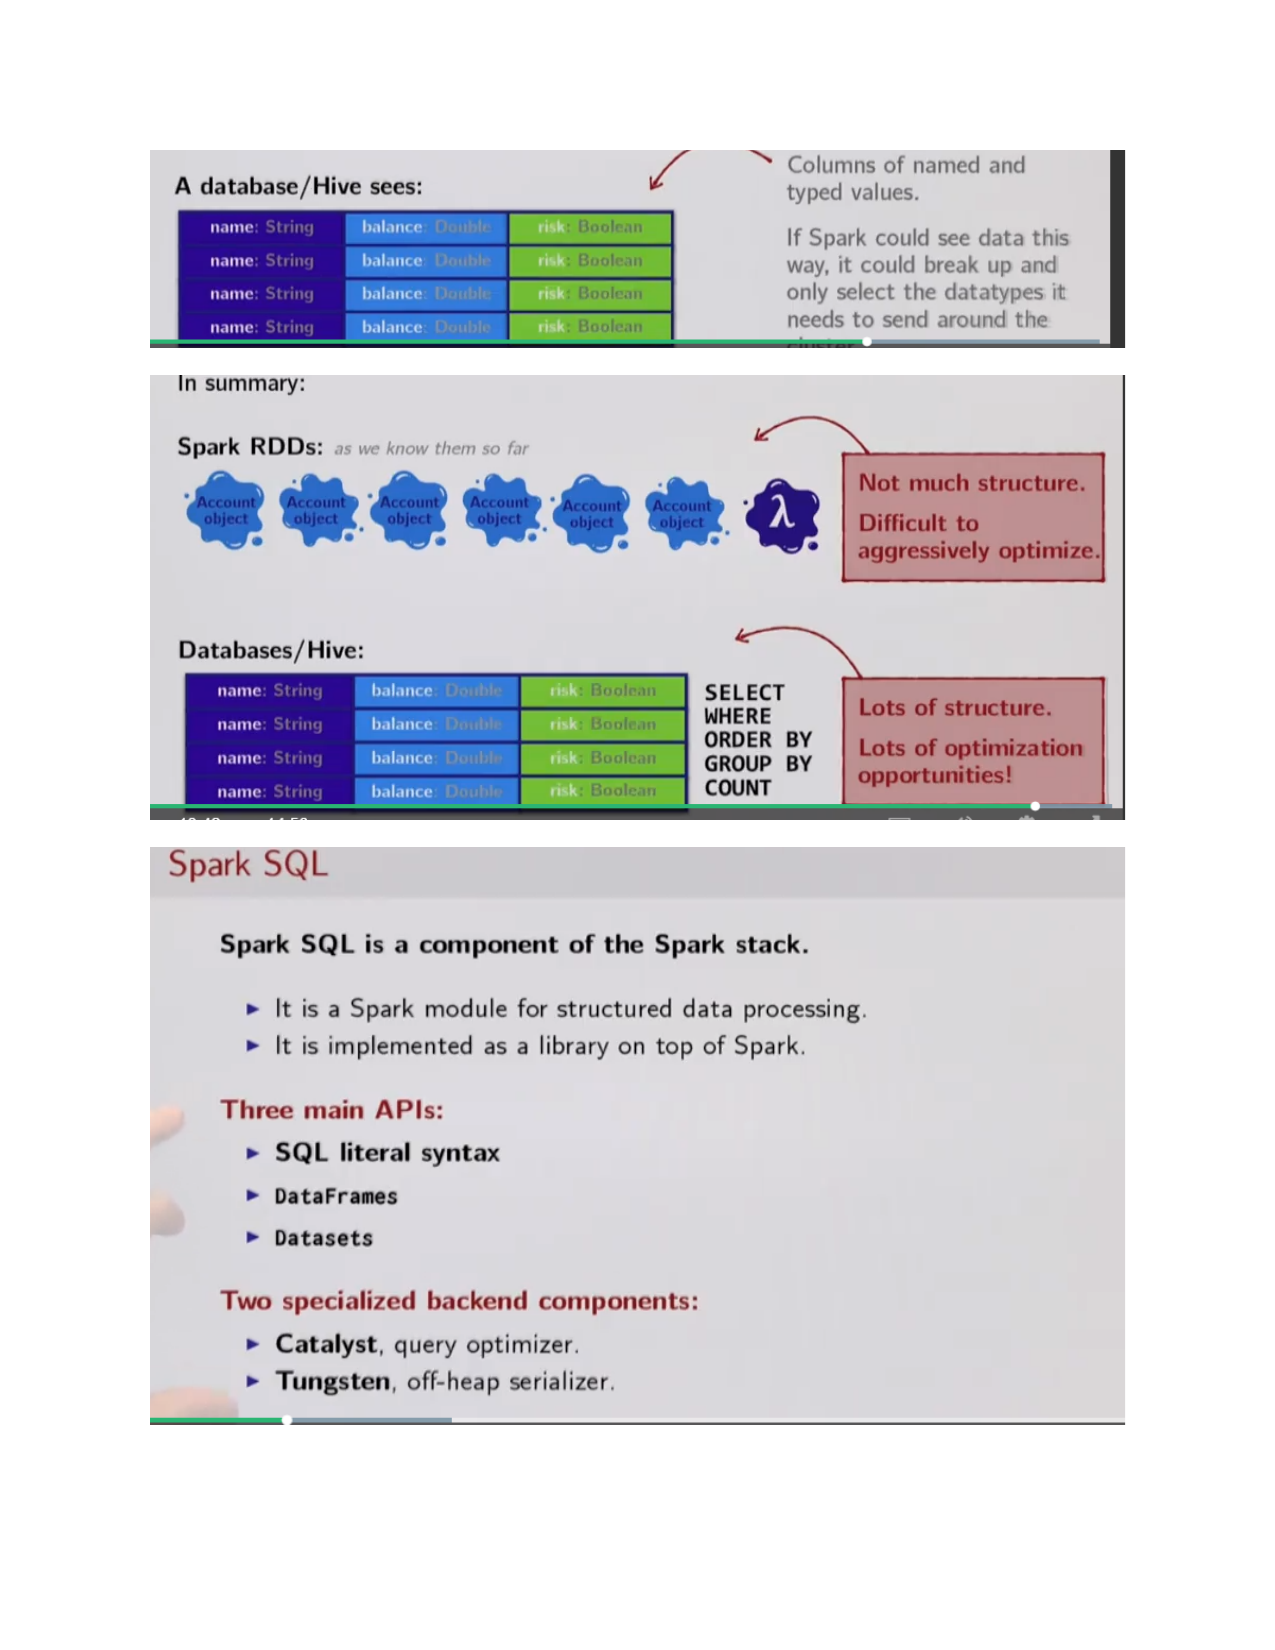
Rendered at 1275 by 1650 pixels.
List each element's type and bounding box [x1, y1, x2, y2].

picture [150, 150, 1125, 348]
picture [150, 847, 1125, 1425]
picture [150, 375, 1125, 820]
